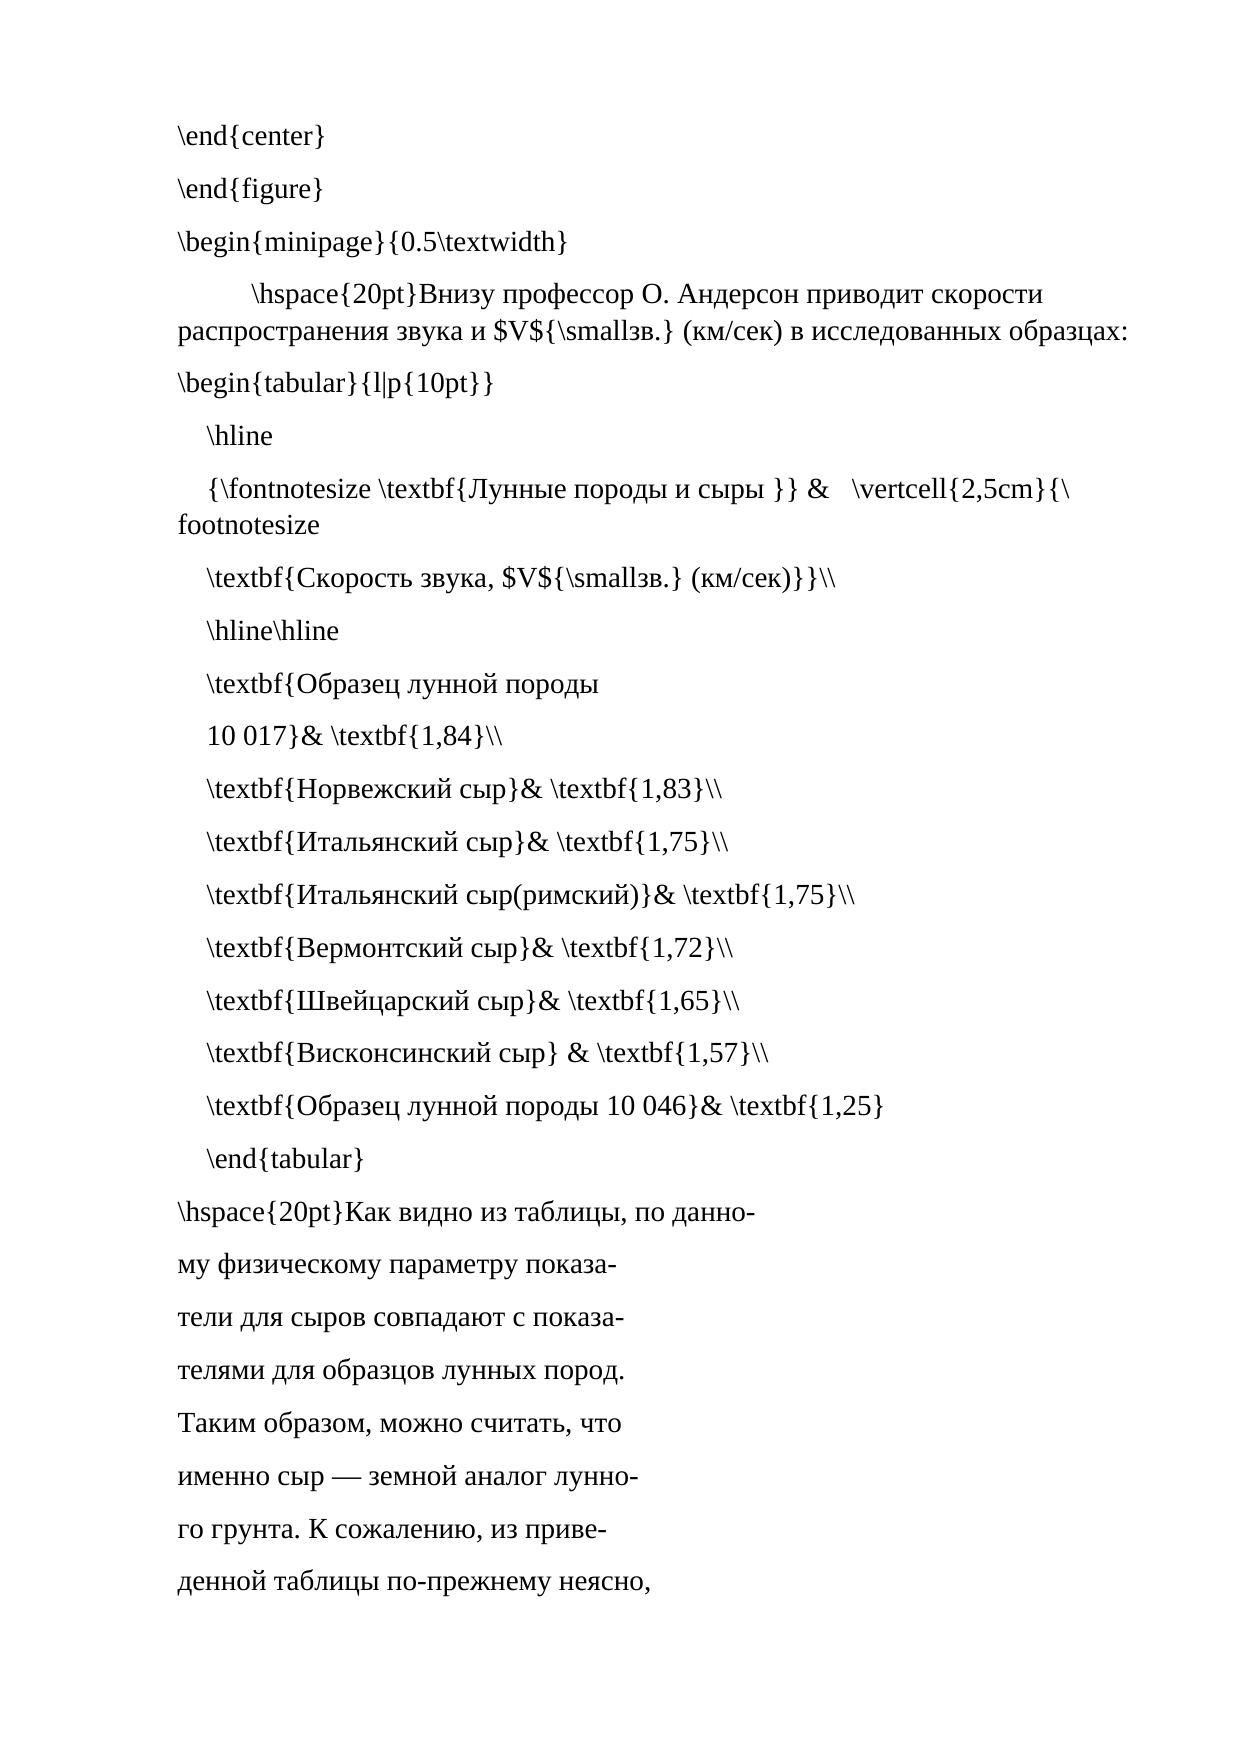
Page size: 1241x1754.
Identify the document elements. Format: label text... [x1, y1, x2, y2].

text \end{figure} [177, 171, 1152, 204]
text {\fontnotesize \textbf{Лунные породы и сыры }} & \vertcell{2,5cm}{\footnotesize [177, 471, 1152, 541]
text \textbf{Висконсинский сыр} & \textbf{1,57}\\ [177, 1035, 1152, 1069]
text \hspace{20pt}Внизу профессор О. Андерсон приводит скорости распространения звука и $V${\smallзв.} (км/сек) в исследованных образцах: [177, 277, 1152, 346]
text Таким образом, можно считать, что [177, 1405, 1152, 1439]
text \textbf{Норвежский сыр}& \textbf{1,83}\\ [177, 771, 1152, 805]
text \begin{minipage}{0.5\textwidth} [177, 224, 1152, 257]
text \textbf{Образец лунной породы [177, 666, 1152, 699]
text \hline\hline [177, 613, 1152, 646]
text \textbf{Итальянский сыр(римский)}& \textbf{1,75}\\ [177, 877, 1152, 911]
text \end{center} [177, 118, 1152, 152]
text го грунта. К сожалению, из приве- [177, 1511, 1152, 1544]
text тели для сыров совпадают с показа- [177, 1299, 1152, 1333]
text денной таблицы по-прежнему неясно, [177, 1563, 1152, 1597]
text \begin{tabular}{l|p{10pt}} [177, 366, 1152, 399]
text телями для образцов лунных пород. [177, 1352, 1152, 1386]
text \textbf{Скорость звука, $V${\smallзв.} (км/сек)}}\\ [177, 560, 1152, 594]
text \textbf{Итальянский сыр}& \textbf{1,75}\\ [177, 824, 1152, 858]
text \textbf{Образец лунной породы 10 046}& \textbf{1,25} [177, 1088, 1152, 1122]
text му физическому параметру показа- [177, 1247, 1152, 1280]
text \end{tabular} [177, 1141, 1152, 1174]
text именно сыр — земной аналог лунно- [177, 1458, 1152, 1491]
text \textbf{Швейцарский сыр}& \textbf{1,65}\\ [177, 983, 1152, 1016]
text \textbf{Вермонтский сыр}& \textbf{1,72}\\ [177, 930, 1152, 963]
text \hline [177, 418, 1152, 452]
text 10 017}& \textbf{1,84}\\ [177, 718, 1152, 752]
text \hspace{20pt}Как видно из таблицы, по данно- [177, 1194, 1152, 1227]
